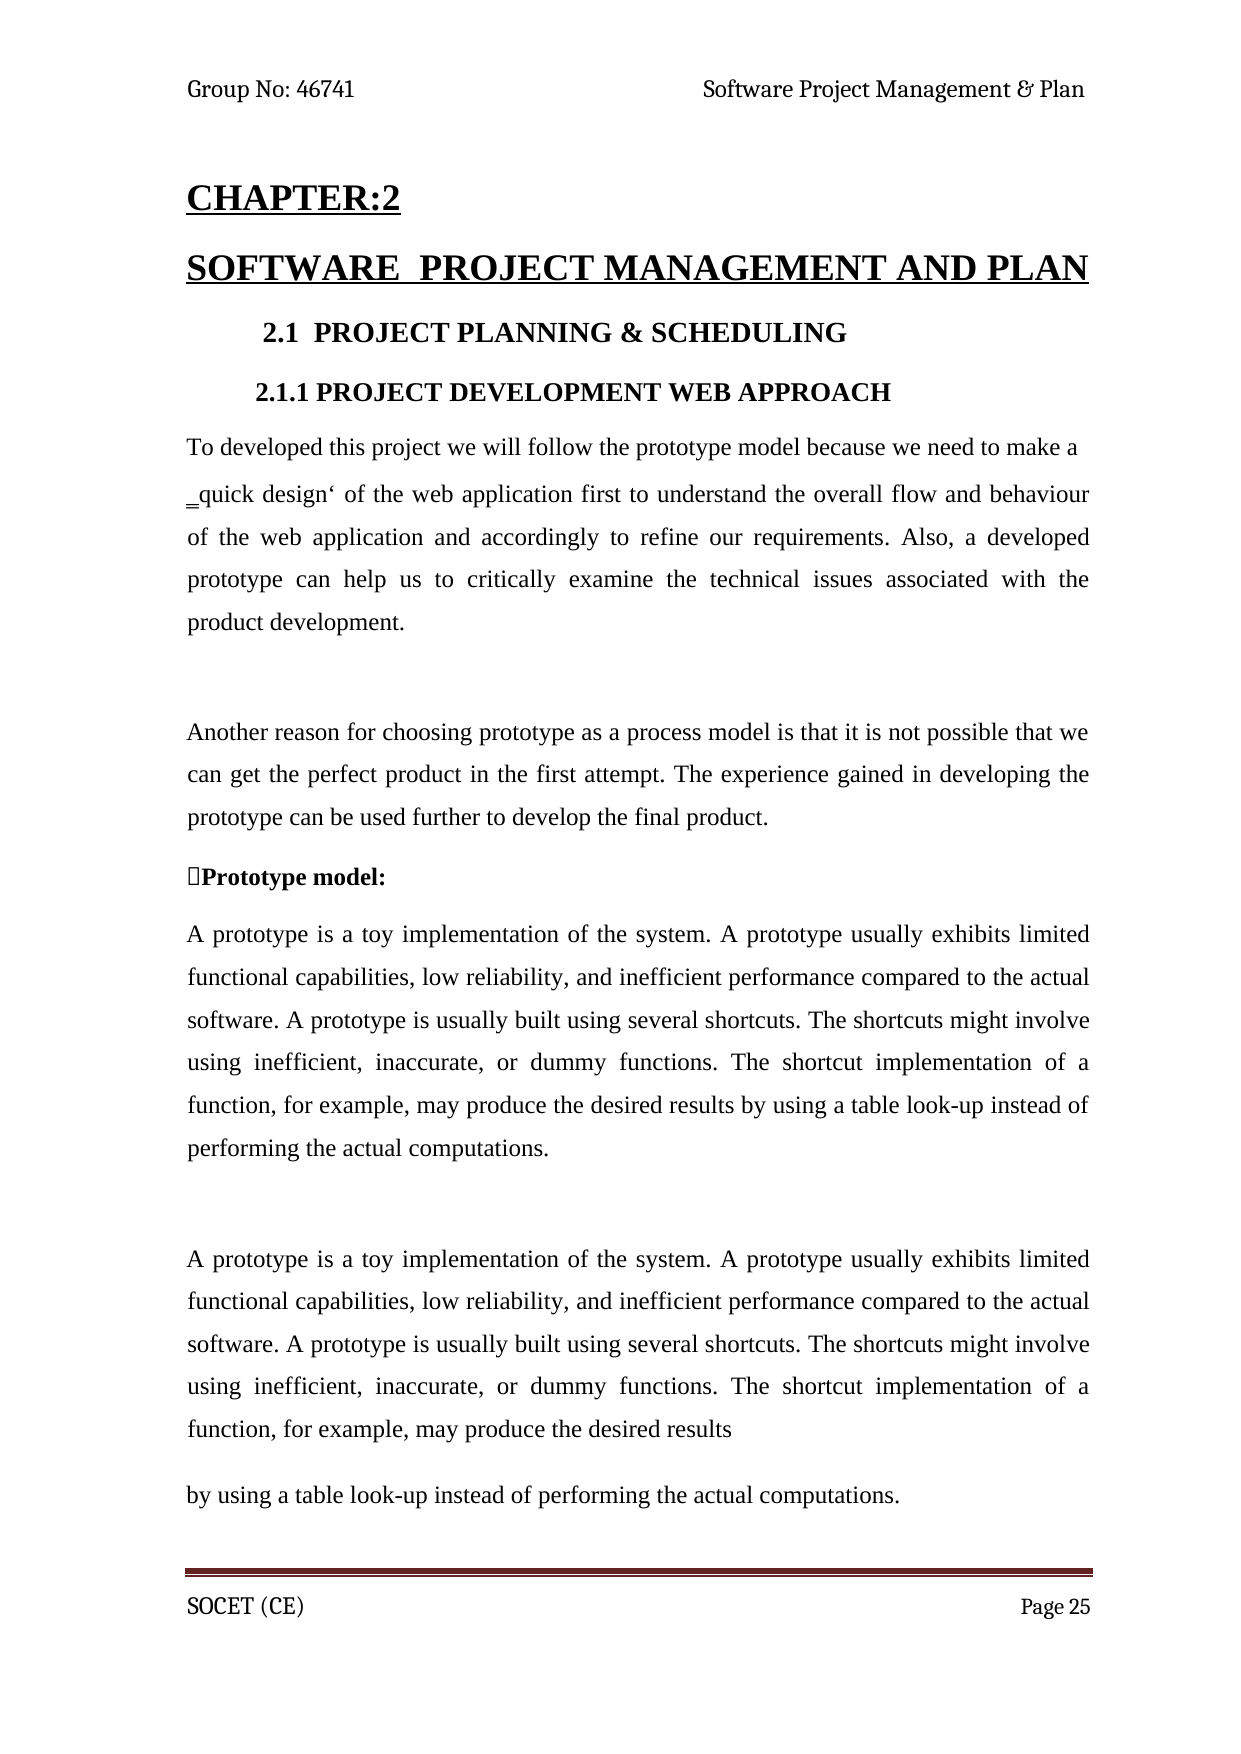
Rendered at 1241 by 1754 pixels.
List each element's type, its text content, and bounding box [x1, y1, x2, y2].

text To developed this project we will follow the prototype model because we need to make a [186, 432, 1091, 461]
text ‗quick design‘ of the web application first to understand the overall flow and behaviour of the web application and accordingly to refine our requirements. Also, a developed prototype can help us to critically examine the technical issues associated with the product development. [186, 479, 1091, 635]
text A prototype is a toy implementation of the system. A prototype usually exhibits limited functional capabilities, low reliability, and inefficient performance compared to the actual software. A prototype is usually built using several shortcuts. The shortcuts might involve using inefficient, inaccurate, or dummy functions. The shortcut implementation of a function, for example, may produce the desired results [186, 1244, 1091, 1442]
subtitle 2.1.1 PROJECT DEVELOPMENT WEB APPROACH [187, 376, 1091, 407]
subtitle 2.1 PROJECT PLANNING & SCHEDULING [187, 315, 1084, 348]
text A prototype is a toy implementation of the system. A prototype usually exhibits limited functional capabilities, low reliability, and inefficient performance compared to the actual software. A prototype is usually built using several shortcuts. The shortcuts might involve using inefficient, inaccurate, or dummy functions. The shortcut implementation of a function, for example, may produce the desired results by using a table look-up instead of performing the actual computations. [186, 919, 1091, 1162]
text by using a table look-up instead of performing the actual computations. [186, 1480, 1091, 1509]
text Another reason for choosing prototype as a process model is that it is not possible that we can get the perfect product in the first attempt. The experience gained in developing the prototype can be used further to develop the final product. [186, 717, 1091, 831]
subtitle SOFTWARE PROJECT MANAGEMENT AND PLAN [186, 245, 1091, 288]
subtitle CHAPTER:2 [186, 176, 1091, 219]
text Prototype model: [186, 858, 1091, 892]
